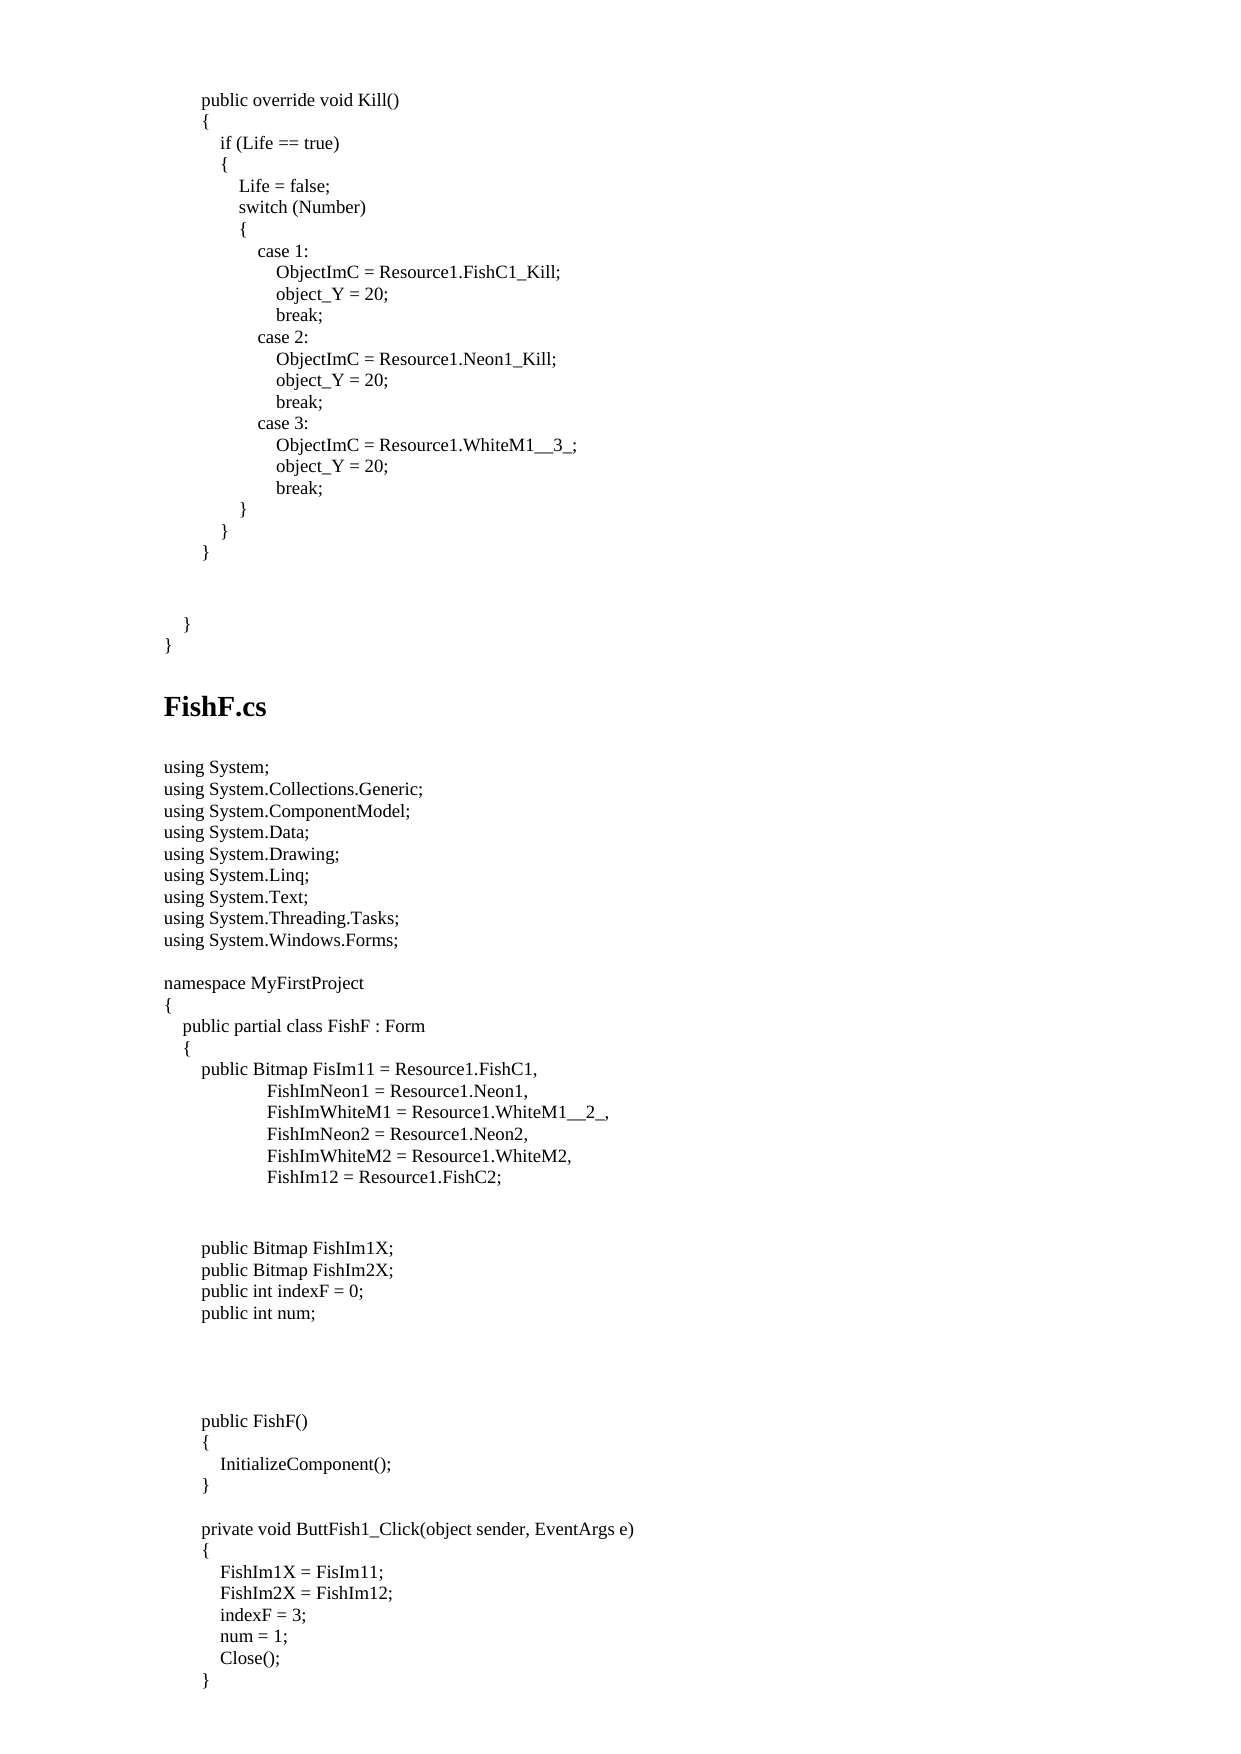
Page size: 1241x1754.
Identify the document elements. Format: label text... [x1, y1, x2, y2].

text private void ButtFish1_Click(object sender, EventArgs e) [164, 1517, 1196, 1539]
text { [164, 1431, 1196, 1453]
text public int num; [164, 1302, 1196, 1323]
text } [164, 613, 1196, 634]
text public Bitmap FishIm2X; [164, 1259, 1196, 1280]
text using System.Drawing; [164, 843, 1196, 864]
text namespace MyFirstProject [164, 972, 1196, 993]
text case 2: [164, 326, 1196, 347]
text FishImWhiteM1 = Resource1.WhiteM1__2_, [164, 1101, 1196, 1123]
text using System.Windows.Forms; [164, 929, 1196, 950]
text } [164, 1474, 1196, 1496]
text using System.ComponentModel; [164, 799, 1196, 821]
text FishIm2X = FishIm12; [164, 1582, 1196, 1604]
text FishImNeon2 = Resource1.Neon2, [164, 1123, 1196, 1144]
text { [164, 993, 1196, 1015]
text Life = false; [164, 175, 1196, 196]
text public int indexF = 0; [164, 1280, 1196, 1302]
text using System.Collections.Generic; [164, 778, 1196, 799]
text { [164, 1539, 1196, 1561]
text } [164, 520, 1196, 541]
text { [164, 218, 1196, 239]
text Close(); [164, 1647, 1196, 1668]
text break; [164, 391, 1196, 412]
text } [164, 541, 1196, 563]
text if (Life == true) [164, 132, 1196, 153]
text FishIm1X = FisIm11; [164, 1561, 1196, 1582]
text break; [164, 304, 1196, 326]
text FishIm12 = Resource1.FishC2; [164, 1166, 1196, 1188]
text ObjectImC = Resource1.FishC1_Kill; [164, 261, 1196, 283]
text num = 1; [164, 1625, 1196, 1647]
text object_Y = 20; [164, 283, 1196, 304]
text using System.Text; [164, 886, 1196, 907]
text public Bitmap FisIm11 = Resource1.FishC1, [164, 1058, 1196, 1080]
text public override void Kill() [164, 89, 1196, 110]
text } [164, 1668, 1196, 1690]
text InitializeComponent(); [164, 1453, 1196, 1474]
text switch (Number) [164, 196, 1196, 218]
text using System.Data; [164, 821, 1196, 843]
text object_Y = 20; [164, 455, 1196, 477]
text ObjectImC = Resource1.Neon1_Kill; [164, 347, 1196, 369]
text FishImNeon1 = Resource1.Neon1, [164, 1080, 1196, 1101]
text } [164, 498, 1196, 520]
text case 1: [164, 239, 1196, 261]
text public partial class FishF : Form [164, 1015, 1196, 1037]
text public FishF() [164, 1410, 1196, 1431]
text case 3: [164, 412, 1196, 434]
text ObjectImC = Resource1.WhiteM1__3_; [164, 434, 1196, 455]
text using System; [164, 756, 1196, 778]
text using System.Threading.Tasks; [164, 907, 1196, 929]
text } [164, 634, 1196, 656]
text { [164, 110, 1196, 132]
text object_Y = 20; [164, 369, 1196, 391]
text indexF = 3; [164, 1604, 1196, 1625]
text { [164, 153, 1196, 175]
text FishImWhiteM2 = Resource1.WhiteM2, [164, 1144, 1196, 1166]
text break; [164, 477, 1196, 498]
text using System.Linq; [164, 864, 1196, 886]
text FishF.cs [164, 689, 1196, 723]
text public Bitmap FishIm1X; [164, 1237, 1196, 1259]
text { [164, 1037, 1196, 1058]
